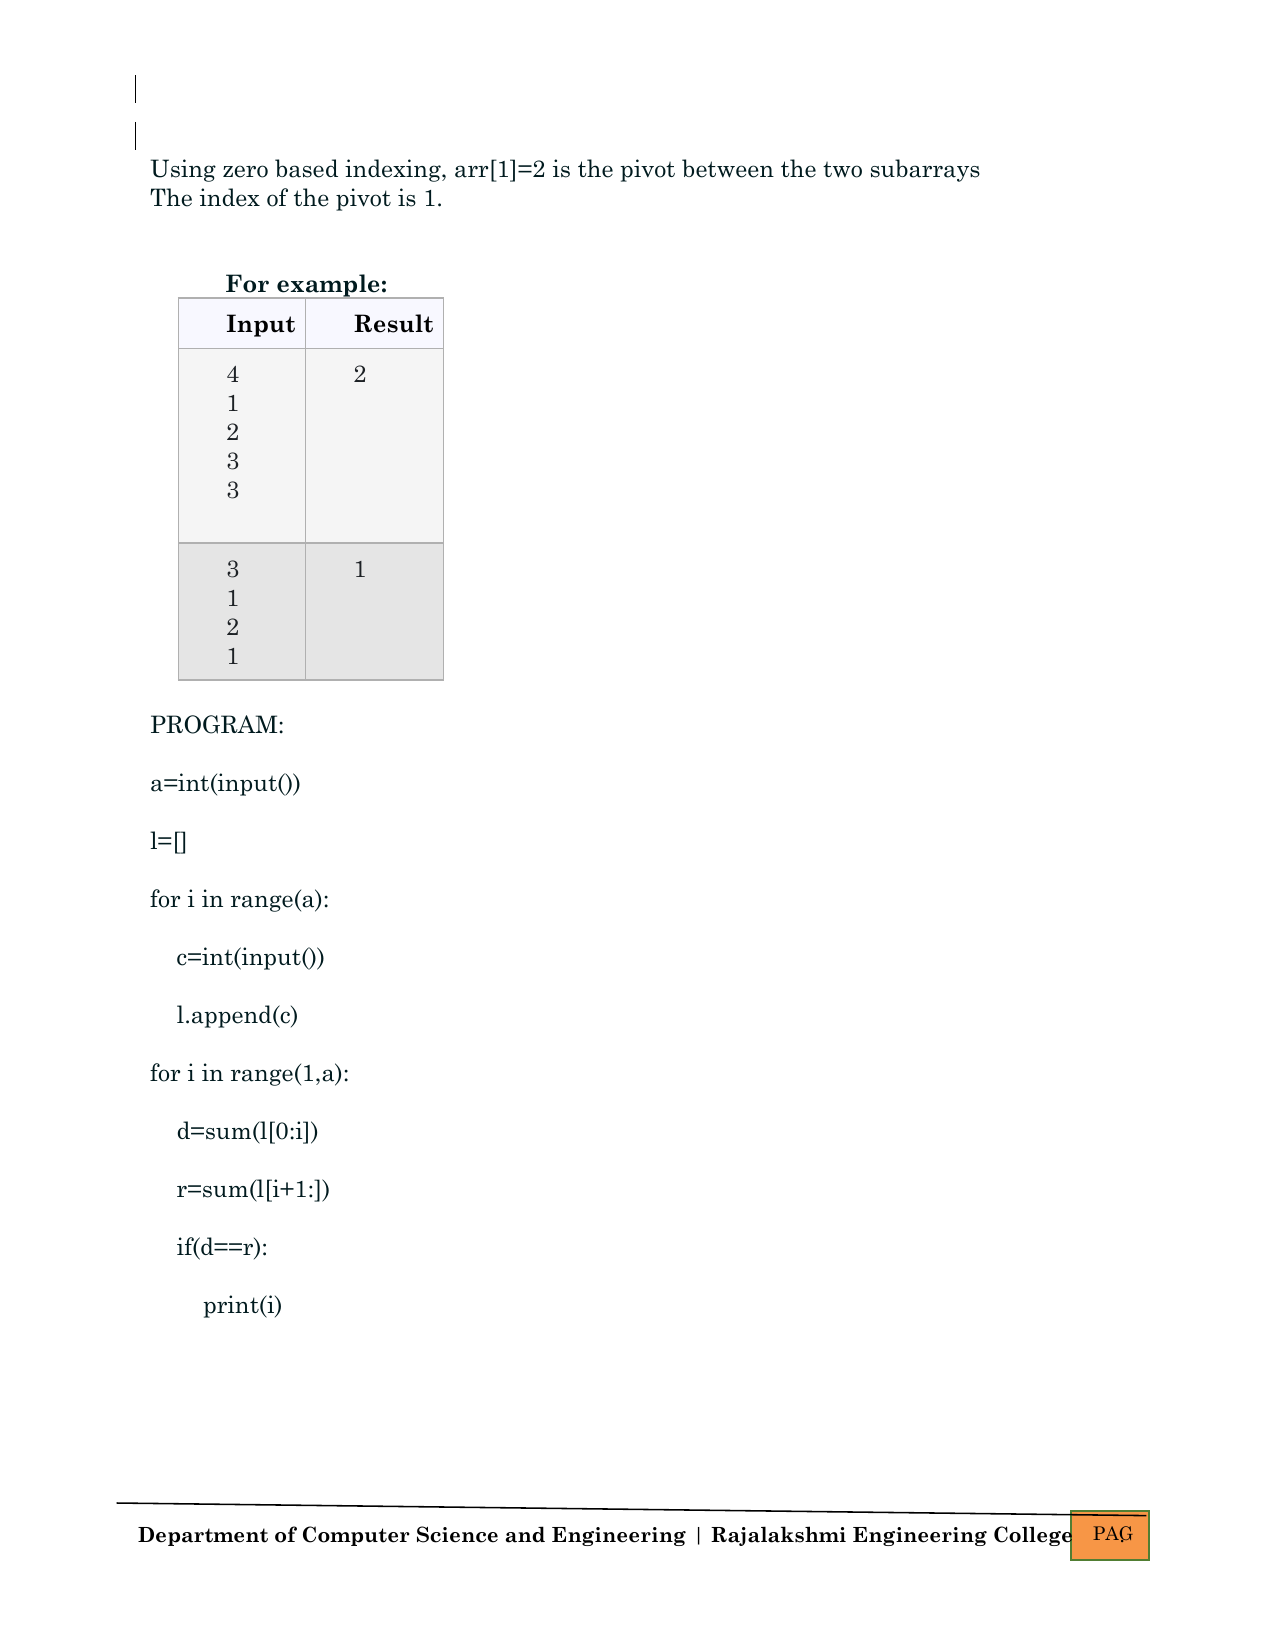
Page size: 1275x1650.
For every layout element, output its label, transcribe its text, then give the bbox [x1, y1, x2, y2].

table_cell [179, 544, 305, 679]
text The index of the pivot is 1. [150, 183, 1125, 211]
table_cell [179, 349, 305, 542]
text c=int(input()) [150, 942, 1125, 971]
text if(d==r): [150, 1232, 1125, 1261]
text for i in range(a): [150, 884, 1125, 913]
text for i in range(1,a): [150, 1058, 1125, 1087]
text r=sum(l[i+1:]) [150, 1174, 1125, 1203]
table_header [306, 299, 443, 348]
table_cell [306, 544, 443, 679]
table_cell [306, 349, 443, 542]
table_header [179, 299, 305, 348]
text a=int(input()) [150, 768, 1125, 797]
text print(i) [150, 1290, 1125, 1319]
text For example: [225, 268, 1125, 297]
text PROGRAM: [150, 710, 1125, 739]
text l.append(c) [150, 1000, 1125, 1029]
text d=sum(l[0:i]) [150, 1116, 1125, 1145]
text Using zero based indexing, arr[1]=2 is the pivot between the two subarrays [150, 154, 1125, 183]
text l=[] [150, 826, 1125, 855]
